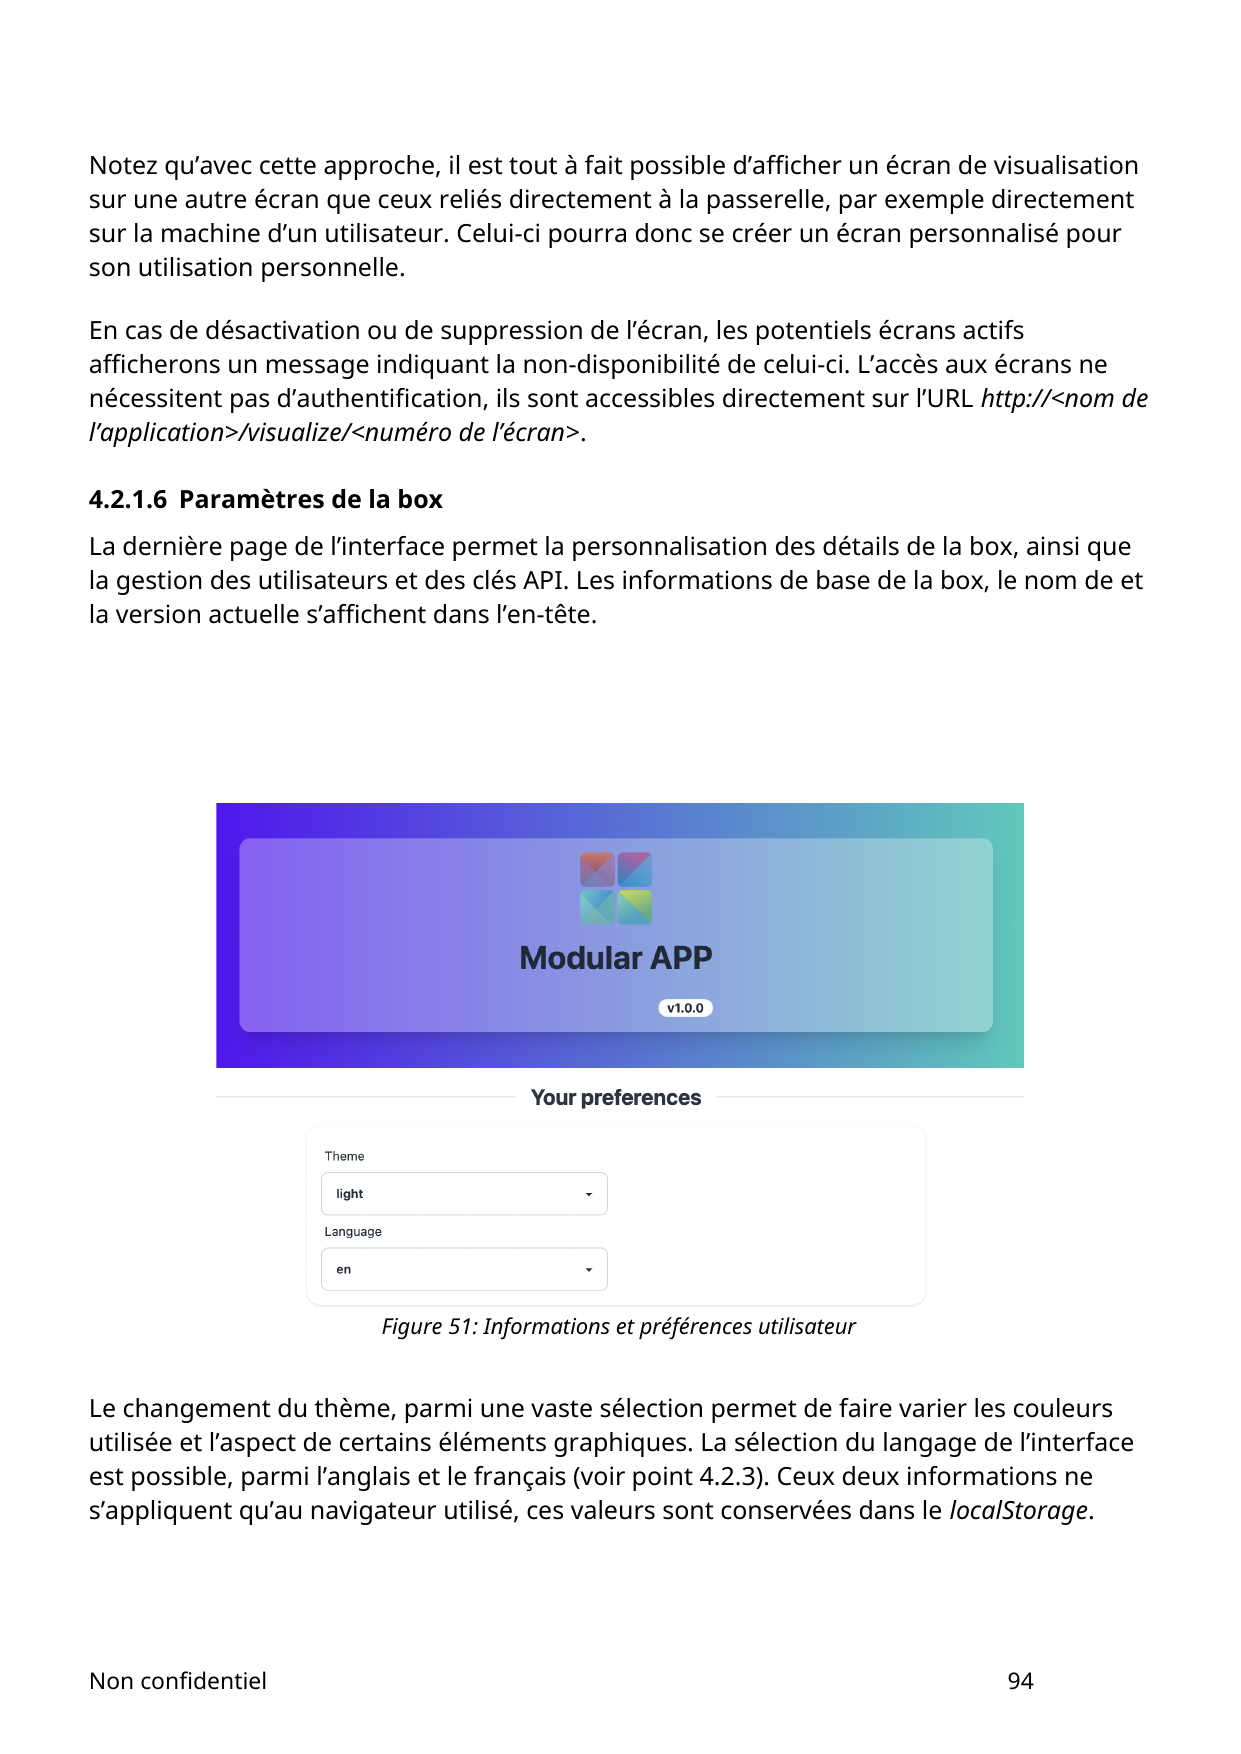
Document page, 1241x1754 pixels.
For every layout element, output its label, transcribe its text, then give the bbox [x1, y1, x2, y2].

text Le changement du thème, parmi une vaste sélection permet de faire varier les couleurs utilisée et l’aspect de certains éléments graphiques. La sélection du langage de l’interface est possible, parmi l’anglais et le français (voir point 4.2.3). Ceux deux informations ne s’appliquent qu’au navigateur utilisé, ces valeurs sont conservées dans le localStorage. [89, 1391, 1152, 1527]
text En cas de désactivation ou de suppression de l’écran, les potentiels écrans actifs afficherons un message indiquant la non-disponibilité de celui-ci. L’accès aux écrans ne nécessitent pas d’authentification, ils sont accessibles directement sur l’URL http://<nom de l’application>/visualize/<numéro de l’écran>. [89, 313, 1152, 449]
text La dernière page de l’interface permet la personnalisation des détails de la box, ainsi que la gestion des utilisateurs et des clés API. Les informations de base de la box, le nom de et la version actuelle s’affichent dans l’en-tête. [89, 528, 1152, 631]
picture [216, 803, 1024, 1312]
subtitle Paramètres de la box [89, 482, 1152, 516]
text Figure 51: Informations et préférences utilisateur [89, 1311, 1152, 1341]
text Notez qu’avec cette approche, il est tout à fait possible d’afficher un écran de visualisation sur une autre écran que ceux reliés directement à la passerelle, par exemple directement sur la machine d’un utilisateur. Celui-ci pourra donc se créer un écran personnalisé pour son utilisation personnelle. [89, 148, 1152, 284]
